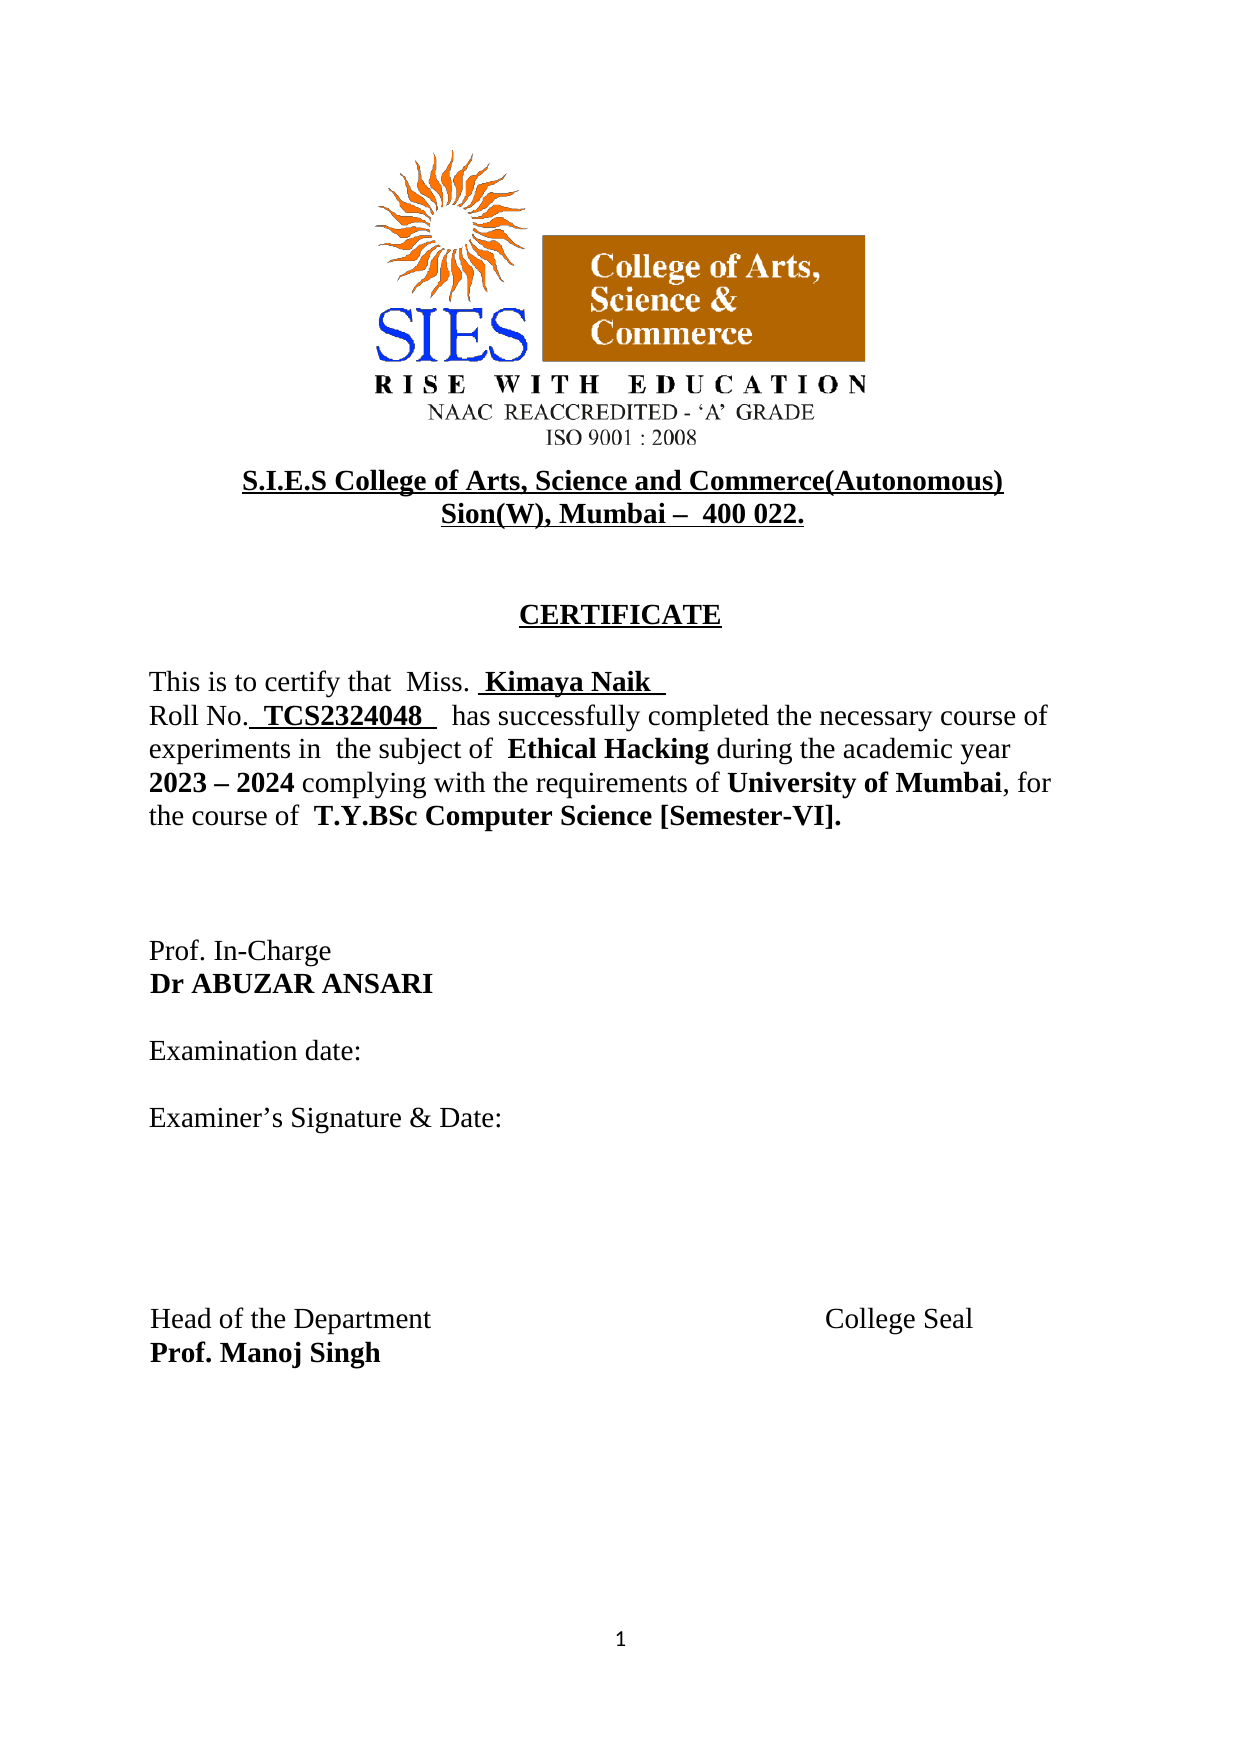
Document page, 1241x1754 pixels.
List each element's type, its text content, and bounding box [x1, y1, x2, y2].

text Head of the Department College Seal [150, 1302, 1007, 1335]
text Prof. In-Charge [148, 933, 989, 966]
text Examiner’s Signature & Date: [148, 1100, 989, 1134]
text Roll No. TCS2324048 has successfully completed the necessary course of experiments in the subject of Ethical Hacking during the academic year 2023 – 2024 complying with the requirements of University of Mumbai, for the course of T.Y.BSc Computer Science [Semester-VI]. [148, 698, 1080, 832]
text S.I.E.S College of Arts, Science and Commerce(Autonomous) [150, 463, 1095, 497]
text This is to certify that Miss. Kimaya Naik_ [148, 664, 1080, 698]
text Dr ABUZAR ANSARI [150, 966, 1090, 1000]
text CERTIFICATE [150, 597, 1090, 631]
text Sion(W), Mumbai – 400 022. [150, 497, 1095, 530]
picture [375, 150, 866, 445]
text Examination date: [148, 1033, 989, 1067]
text Prof. Manoj Singh [150, 1335, 1090, 1369]
